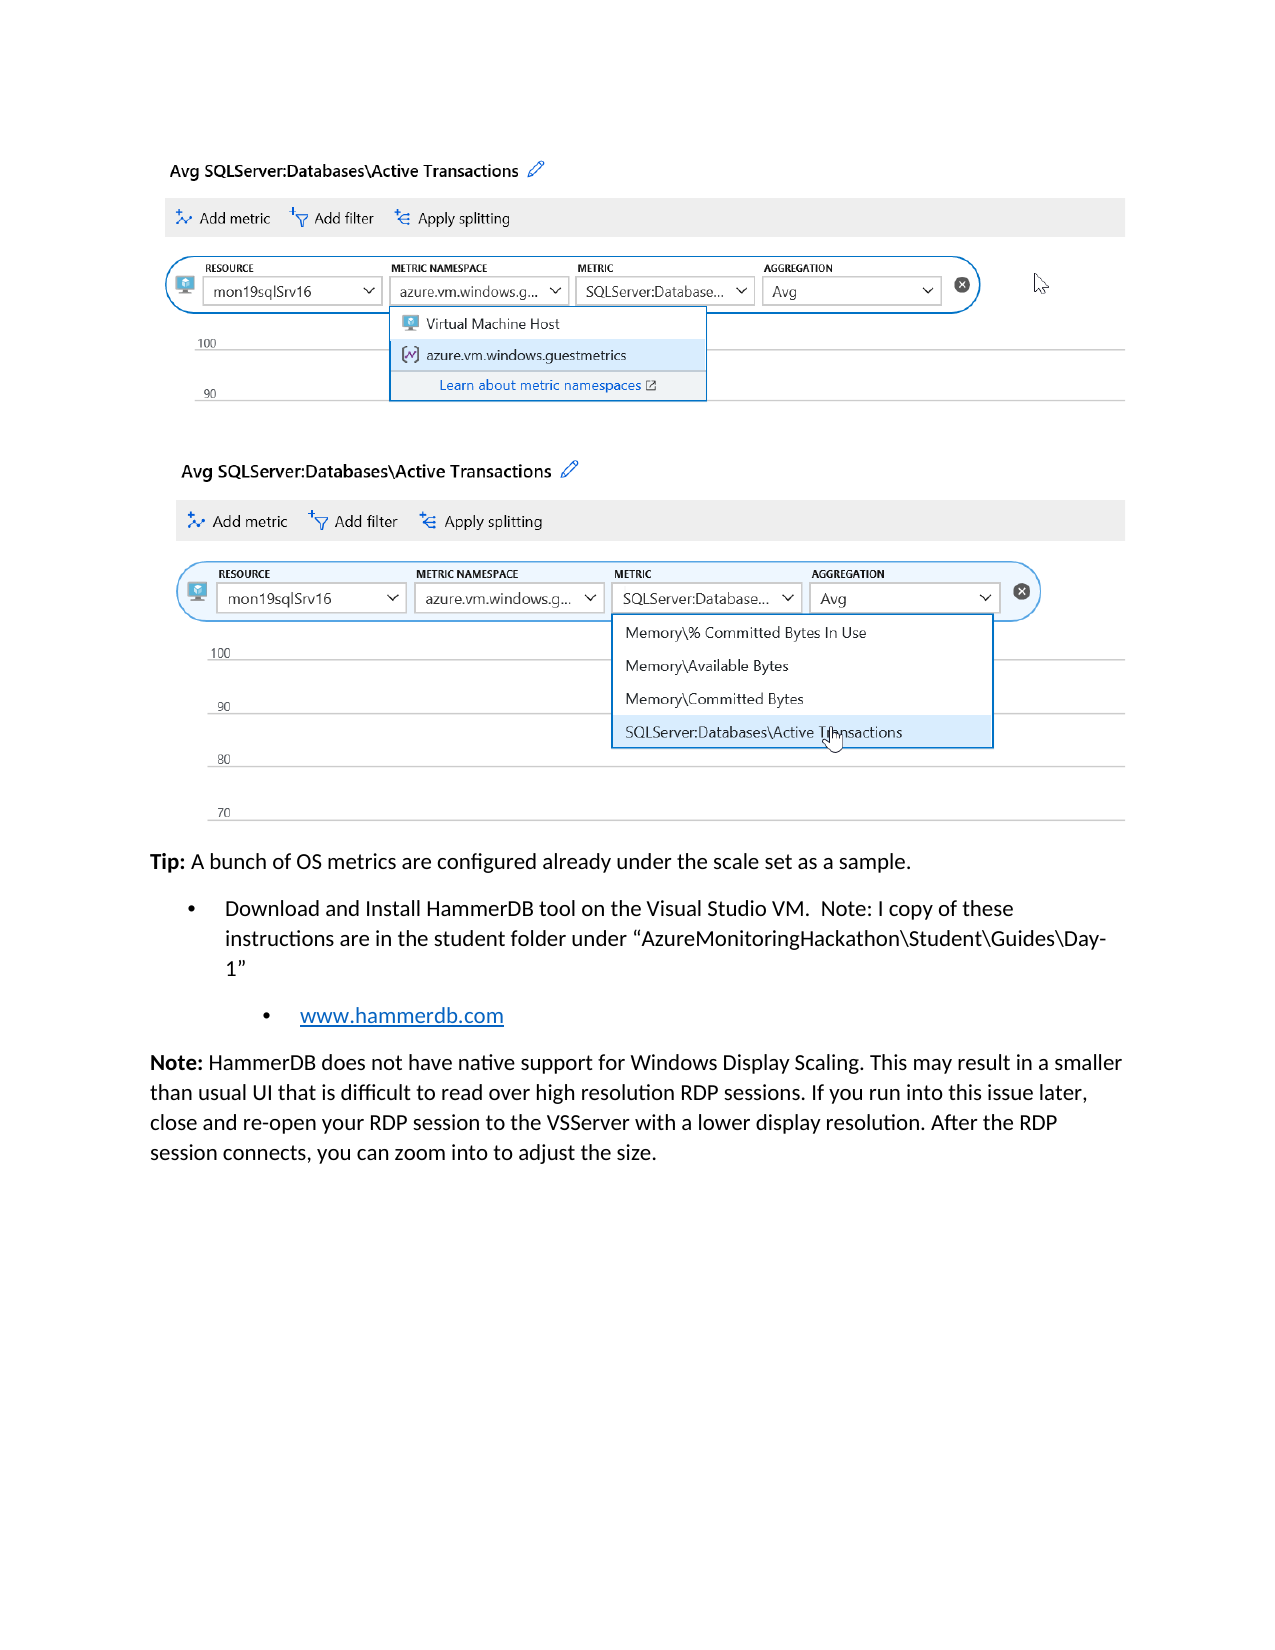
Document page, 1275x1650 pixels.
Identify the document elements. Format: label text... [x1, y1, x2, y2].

list www.hammerdb.com [262, 1001, 1125, 1029]
list Download and Install HammerDB tool on the Visual Studio VM. Note: I copy of these instructions are in the student folder under “AzureMonitoringHackathon\Student\Guides\Day-1” [187, 894, 1125, 982]
text Note: HammerDB does not have native support for Windows Display Scaling. This may result in a smaller than usual UI that is difficult to read over high resolution RDP sessions. If you run into this issue later, close and re-open your RDP session to the VSServer with a lower display resolution. After the RDP session connects, you can zoom into to adjust the size. [150, 1048, 1125, 1167]
text Tip: A bunch of OS metrics are configured already under the scale set as a sample. [150, 847, 1125, 875]
picture [150, 444, 1125, 828]
picture [150, 150, 1125, 426]
